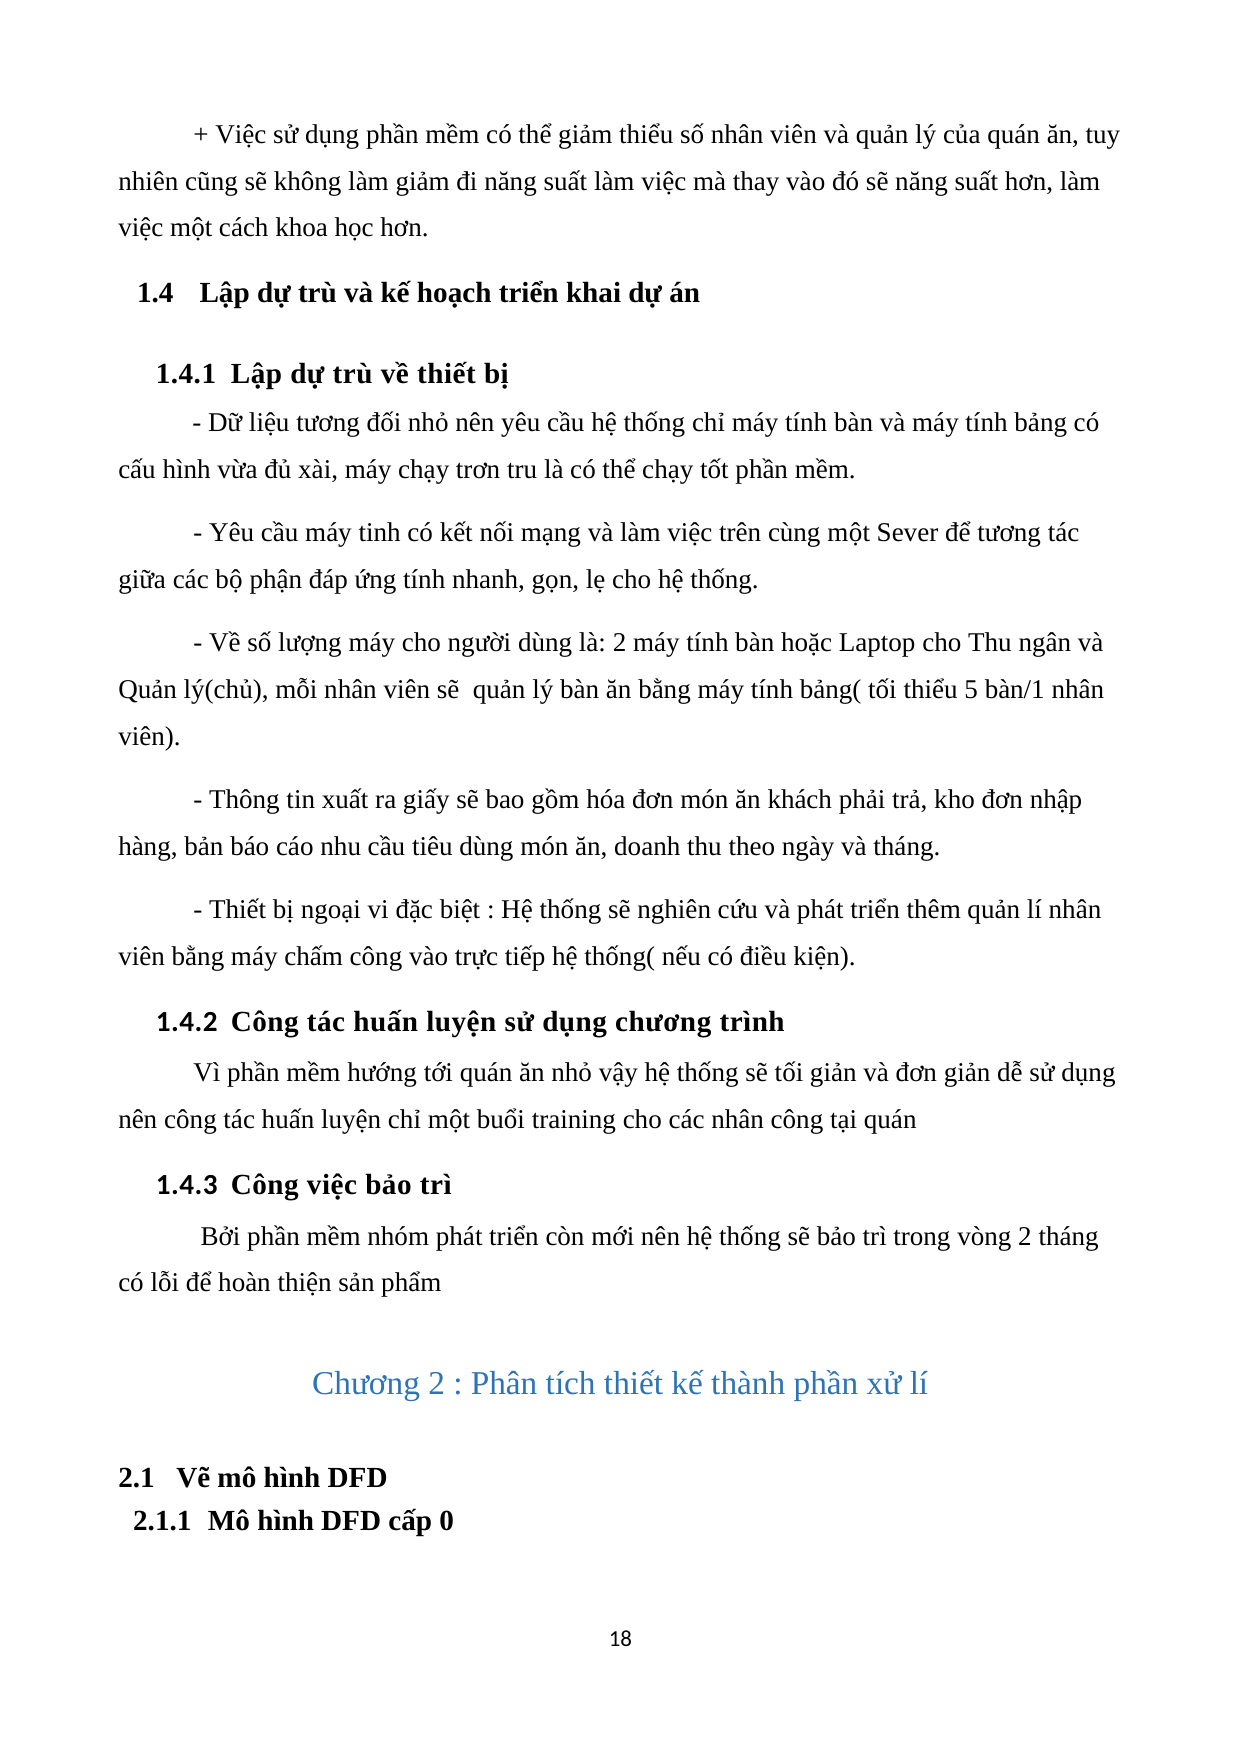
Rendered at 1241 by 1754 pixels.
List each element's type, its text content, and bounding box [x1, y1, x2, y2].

text Bởi phần mềm nhóm phát triển còn mới nên hệ thống sẽ bảo trì trong vòng 2 tháng có lỗi để hoàn thiện sản phẩm [118, 1220, 1122, 1298]
text - Thông tin xuất ra giấy sẽ bao gồm hóa đơn món ăn khách phải trả, kho đơn nhập hàng, bản báo cáo nhu cầu tiêu dùng món ăn, doanh thu theo ngày và tháng. [118, 783, 1122, 861]
list Công việc bảo trì [156, 1166, 1122, 1202]
text - Về số lượng máy cho người dùng là: 2 máy tính bàn hoặc Laptop cho Thu ngân và Quản lý(chủ), mỗi nhân viên sẽ quản lý bàn ăn bằng máy tính bảng( tối thiểu 5 bàn/1 nhân viên). [118, 626, 1122, 751]
text Vì phần mềm hướng tới quán ăn nhỏ vậy hệ thống sẽ tối giản và đơn giản dễ sử dụng nên công tác huấn luyện chỉ một buổi training cho các nhân công tại quán [118, 1056, 1122, 1134]
list Lập dự trù về thiết bị [156, 356, 1122, 389]
text - Yêu cầu máy tinh có kết nối mạng và làm việc trên cùng một Sever để tương tác giữa các bộ phận đáp ứng tính nhanh, gọn, lẹ cho hệ thống. [118, 516, 1122, 594]
subtitle Chương 2 : Phân tích thiết kế thành phần xử lí [118, 1363, 1122, 1402]
text + Việc sử dụng phần mềm có thể giảm thiểu số nhân viên và quản lý của quán ăn, tuy nhiên cũng sẽ không làm giảm đi năng suất làm việc mà thay vào đó sẽ năng suất hơn, làm việc một cách khoa học hơn. [118, 118, 1122, 243]
subtitle Lập dự trù và kế hoạch triển khai dự án [137, 275, 1122, 308]
list Mô hình DFD cấp 0 [133, 1503, 1122, 1537]
text - Dữ liệu tương đối nhỏ nên yêu cầu hệ thống chỉ máy tính bàn và máy tính bảng có cấu hình vừa đủ xài, máy chạy trơn tru là có thể chạy tốt phần mềm. [118, 406, 1122, 484]
list Vẽ mô hình DFD [118, 1460, 1122, 1493]
text - Thiết bị ngoại vi đặc biệt : Hệ thống sẽ nghiên cứu và phát triển thêm quản lí nhân viên bằng máy chấm công vào trực tiếp hệ thống( nếu có điều kiện). [118, 893, 1122, 971]
list Công tác huấn luyện sử dụng chương trình [156, 1003, 1122, 1039]
